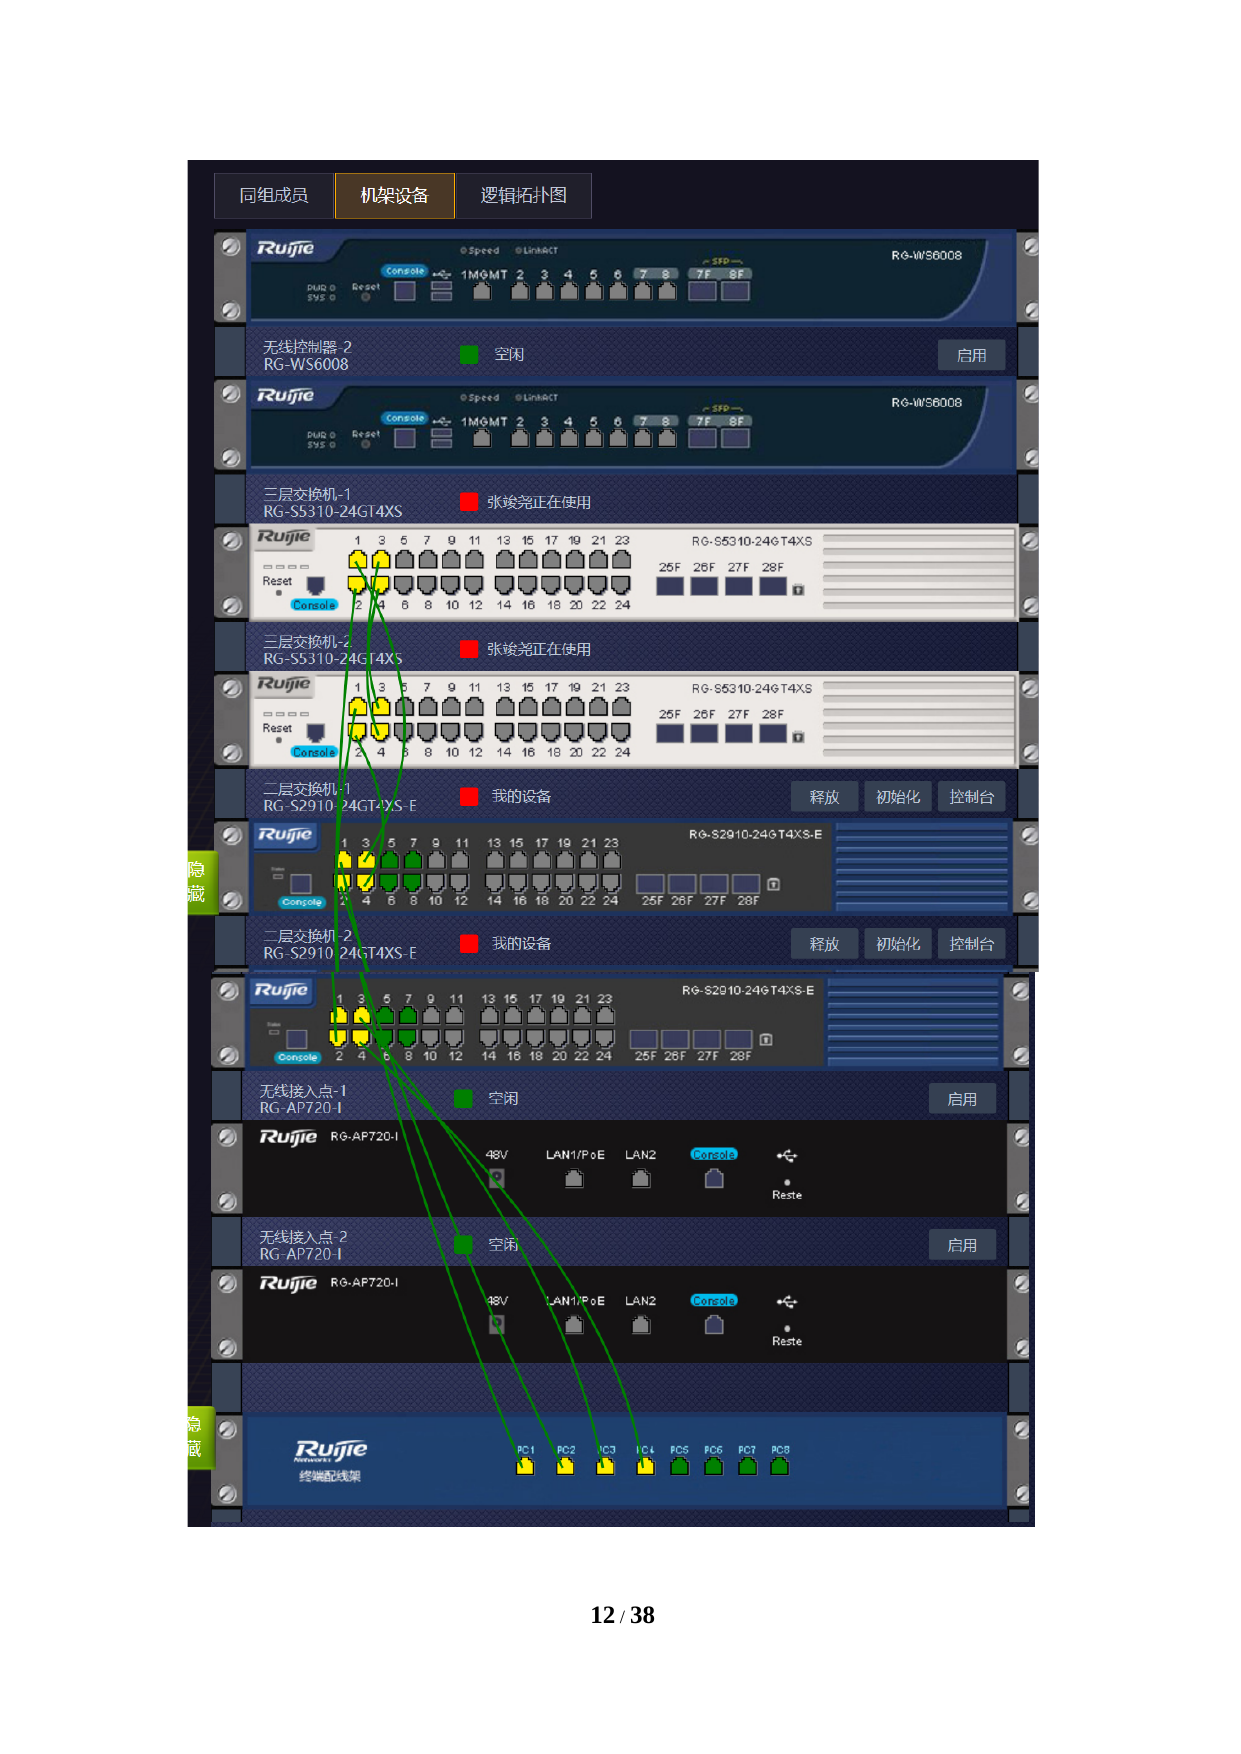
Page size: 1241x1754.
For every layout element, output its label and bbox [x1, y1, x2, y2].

picture [187, 160, 1039, 1527]
